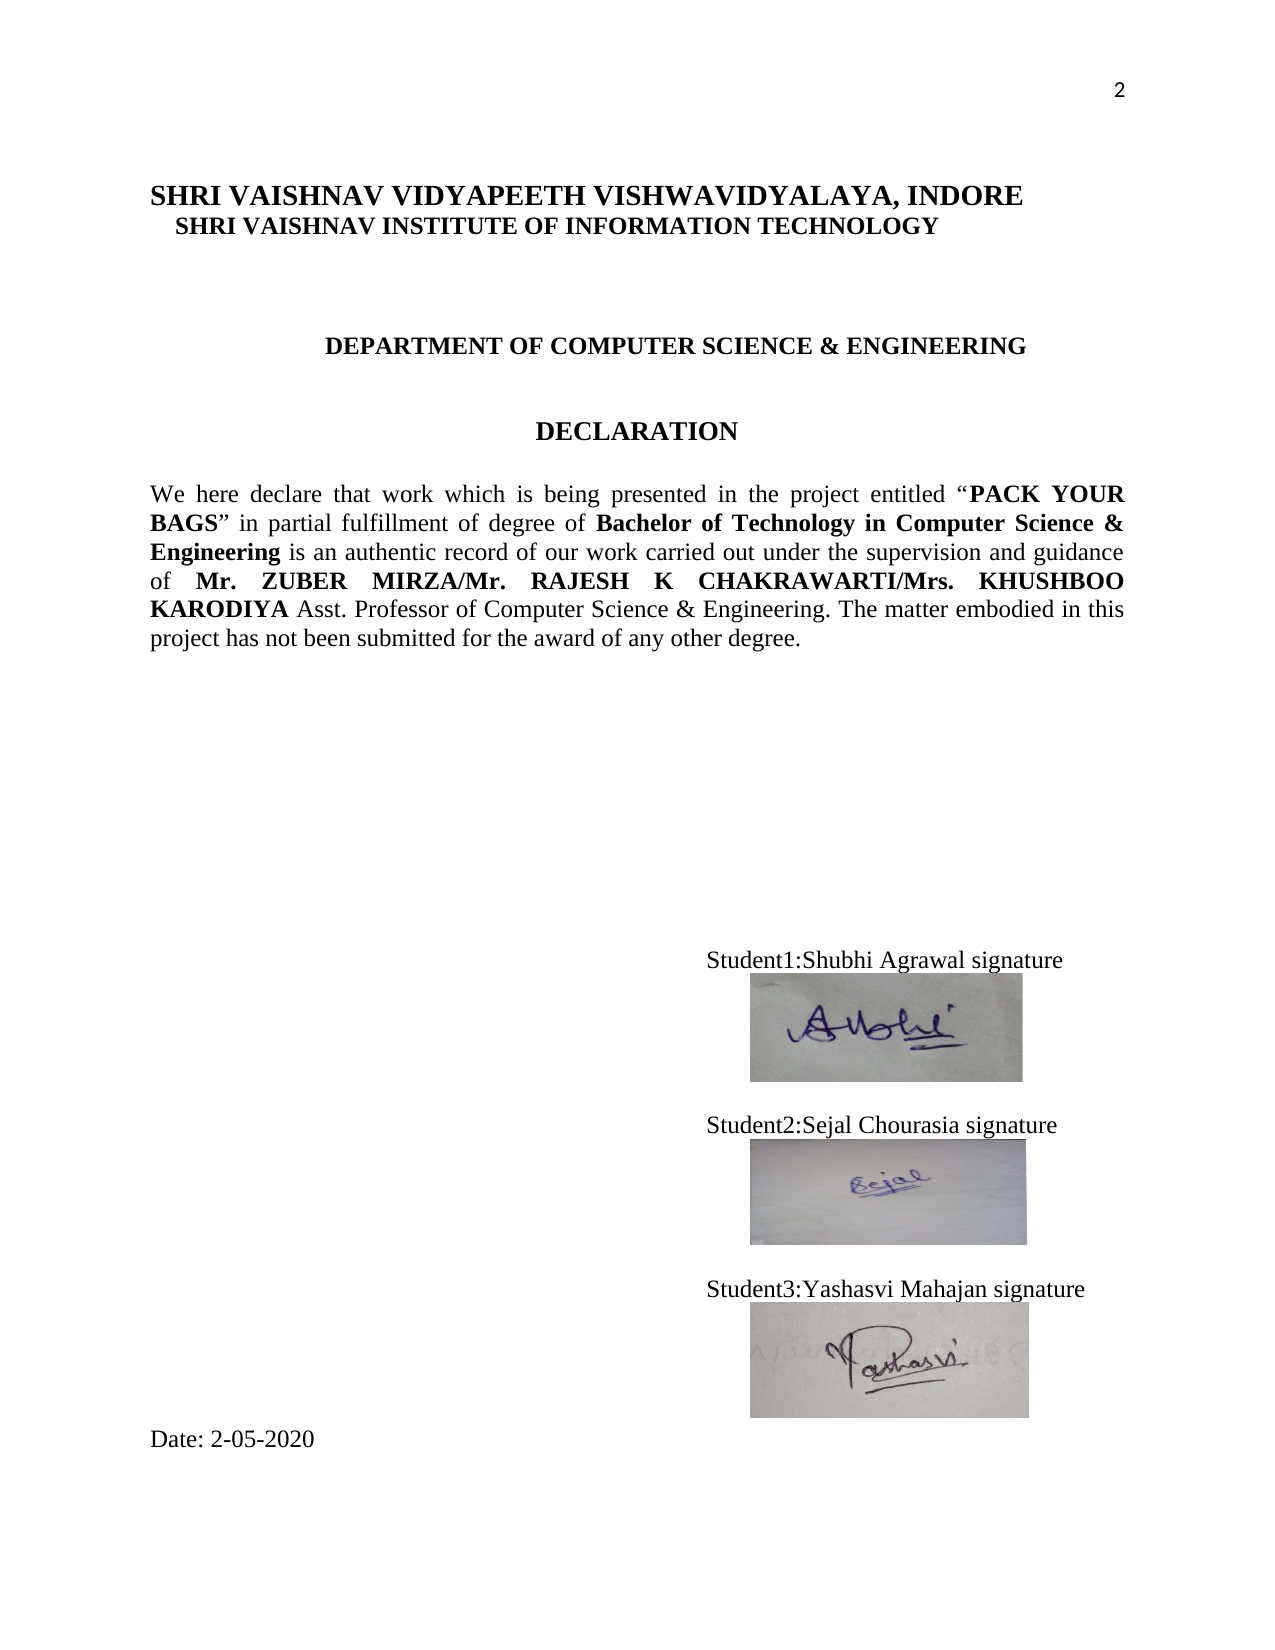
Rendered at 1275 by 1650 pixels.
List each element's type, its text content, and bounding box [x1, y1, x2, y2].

text DEPARTMENT OF COMPUTER SCIENCE & ENGINEERING [312, 333, 1125, 359]
text Date: 2-05-2020 [150, 1424, 1125, 1452]
picture [750, 1139, 1028, 1245]
text Student3:Yashasvi Mahajan signature [675, 1274, 1125, 1302]
picture [750, 973, 1023, 1082]
text We here declare that work which is being presented in the project entitled “PACK YOUR BAGS” in partial fulfillment of degree of Bachelor of Technology in Computer Science & Engineering is an authentic record of our work carried out under the supervision and guidance of Mr. ZUBER MIRZA/Mr. RAJESH K CHAKRAWARTI/Mrs. KHUSHBOO KARODIYA Asst. Professor of Computer Science & Engineering. The matter embodied in this project has not been submitted for the award of any other degree. [150, 479, 1125, 652]
text Student2:Sejal Chourasia signature [150, 1111, 1125, 1139]
text DECLARATION [535, 415, 1125, 447]
text SHRI VAISHNAV VIDYAPEETH VISHWAVIDYALAYA, INDORE [150, 178, 1125, 211]
text Student1:Shubhi Agrawal signature [150, 945, 1125, 973]
text SHRI VAISHNAV INSTITUTE OF INFORMATION TECHNOLOGY [175, 211, 1125, 240]
picture [750, 1302, 1030, 1418]
